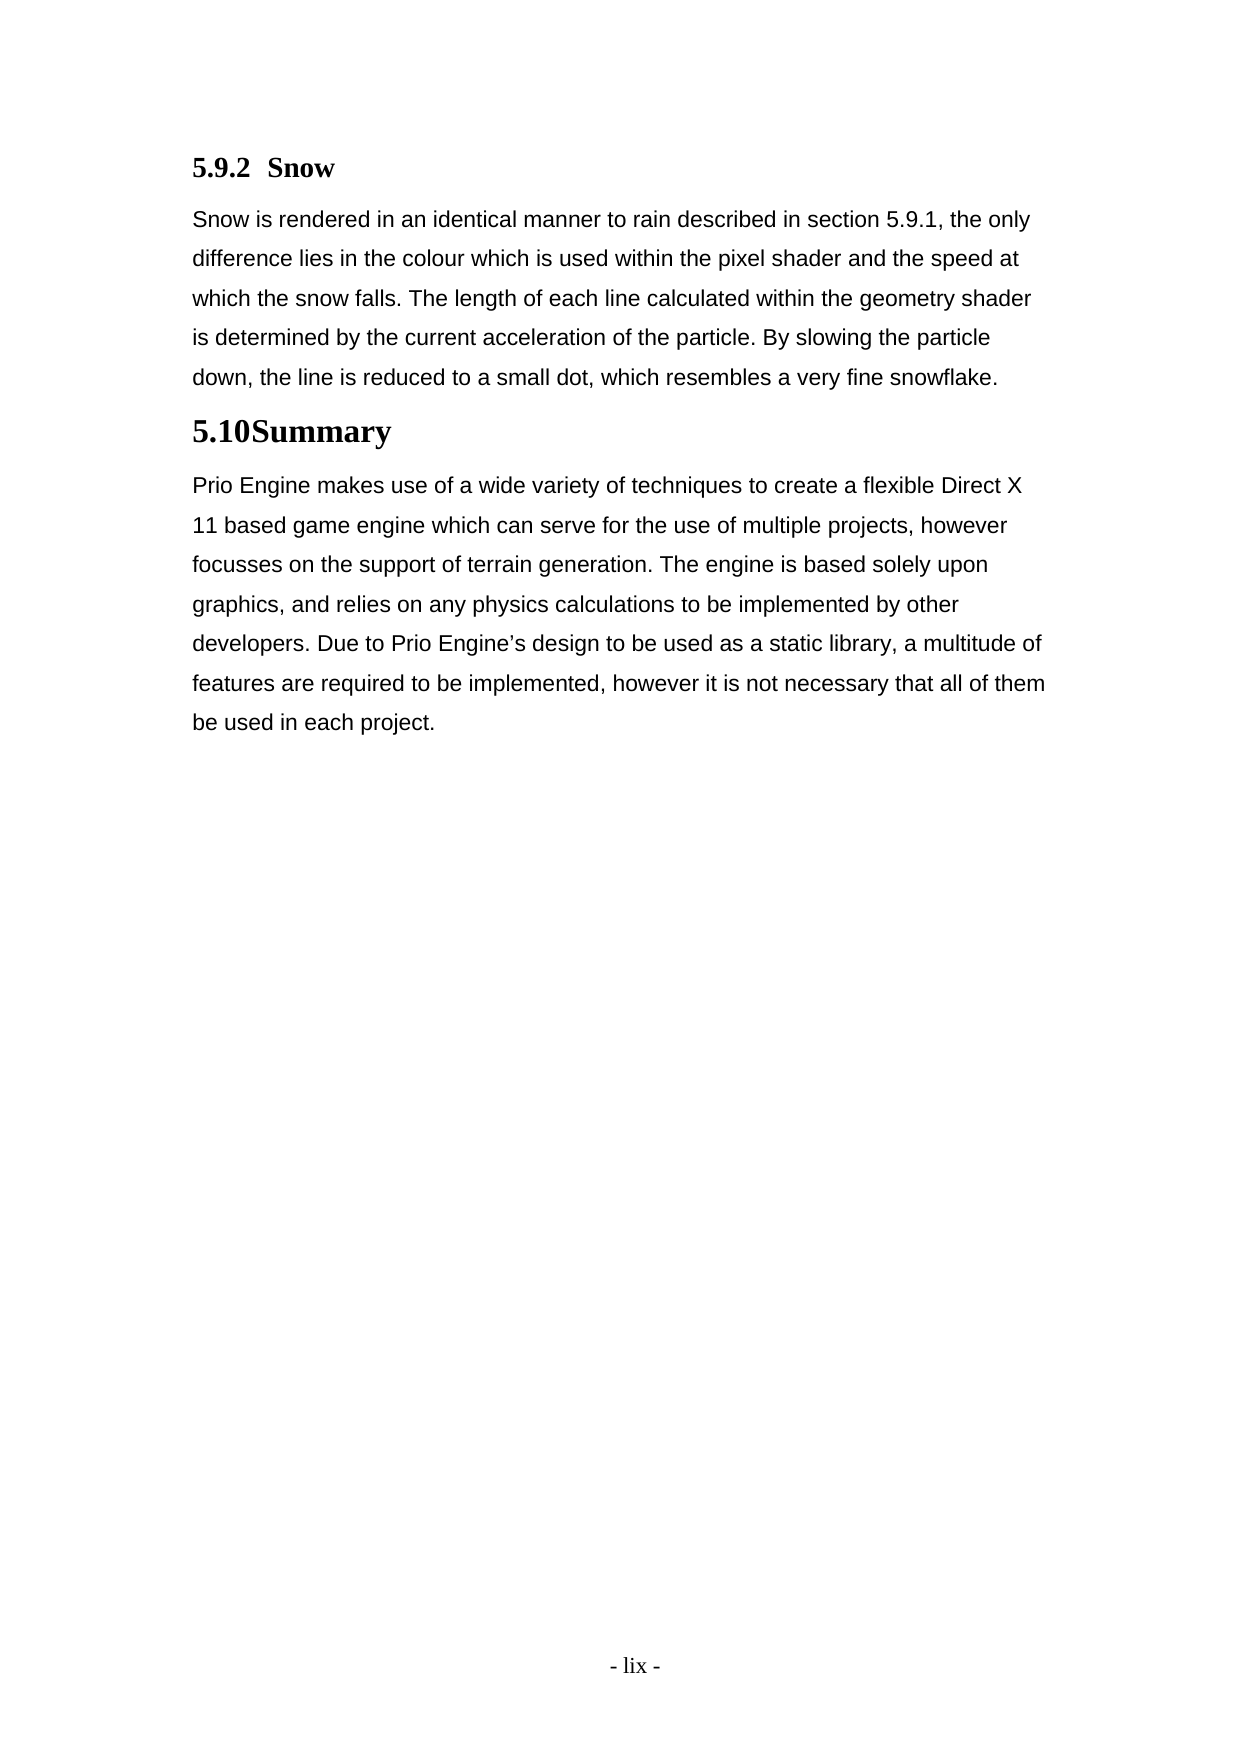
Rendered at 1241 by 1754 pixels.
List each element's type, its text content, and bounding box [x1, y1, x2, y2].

subtitle Snow [192, 150, 1048, 183]
text Prio Engine makes use of a wide variety of techniques to create a flexible Direct X 11 based game engine which can serve for the use of multiple projects, however focusses on the support of terrain generation. The engine is based solely upon graphics, and relies on any physics calculations to be implemented by other developers. Due to Prio Engine’s design to be used as a static library, a multitude of features are required to be implemented, however it is not necessary that all of them be used in each project. [192, 472, 1048, 735]
subtitle Summary [192, 411, 1048, 450]
text Snow is rendered in an identical manner to rain described in section 5.8.1, the only difference lies in the colour which is used within the pixel shader and the speed at which the snow falls. The length of each line calculated within the geometry shader is determined by the current acceleration of the particle. By slowing the particle down, the line is reduced to a small dot, which resembles a very fine snowflake. [192, 206, 1048, 390]
